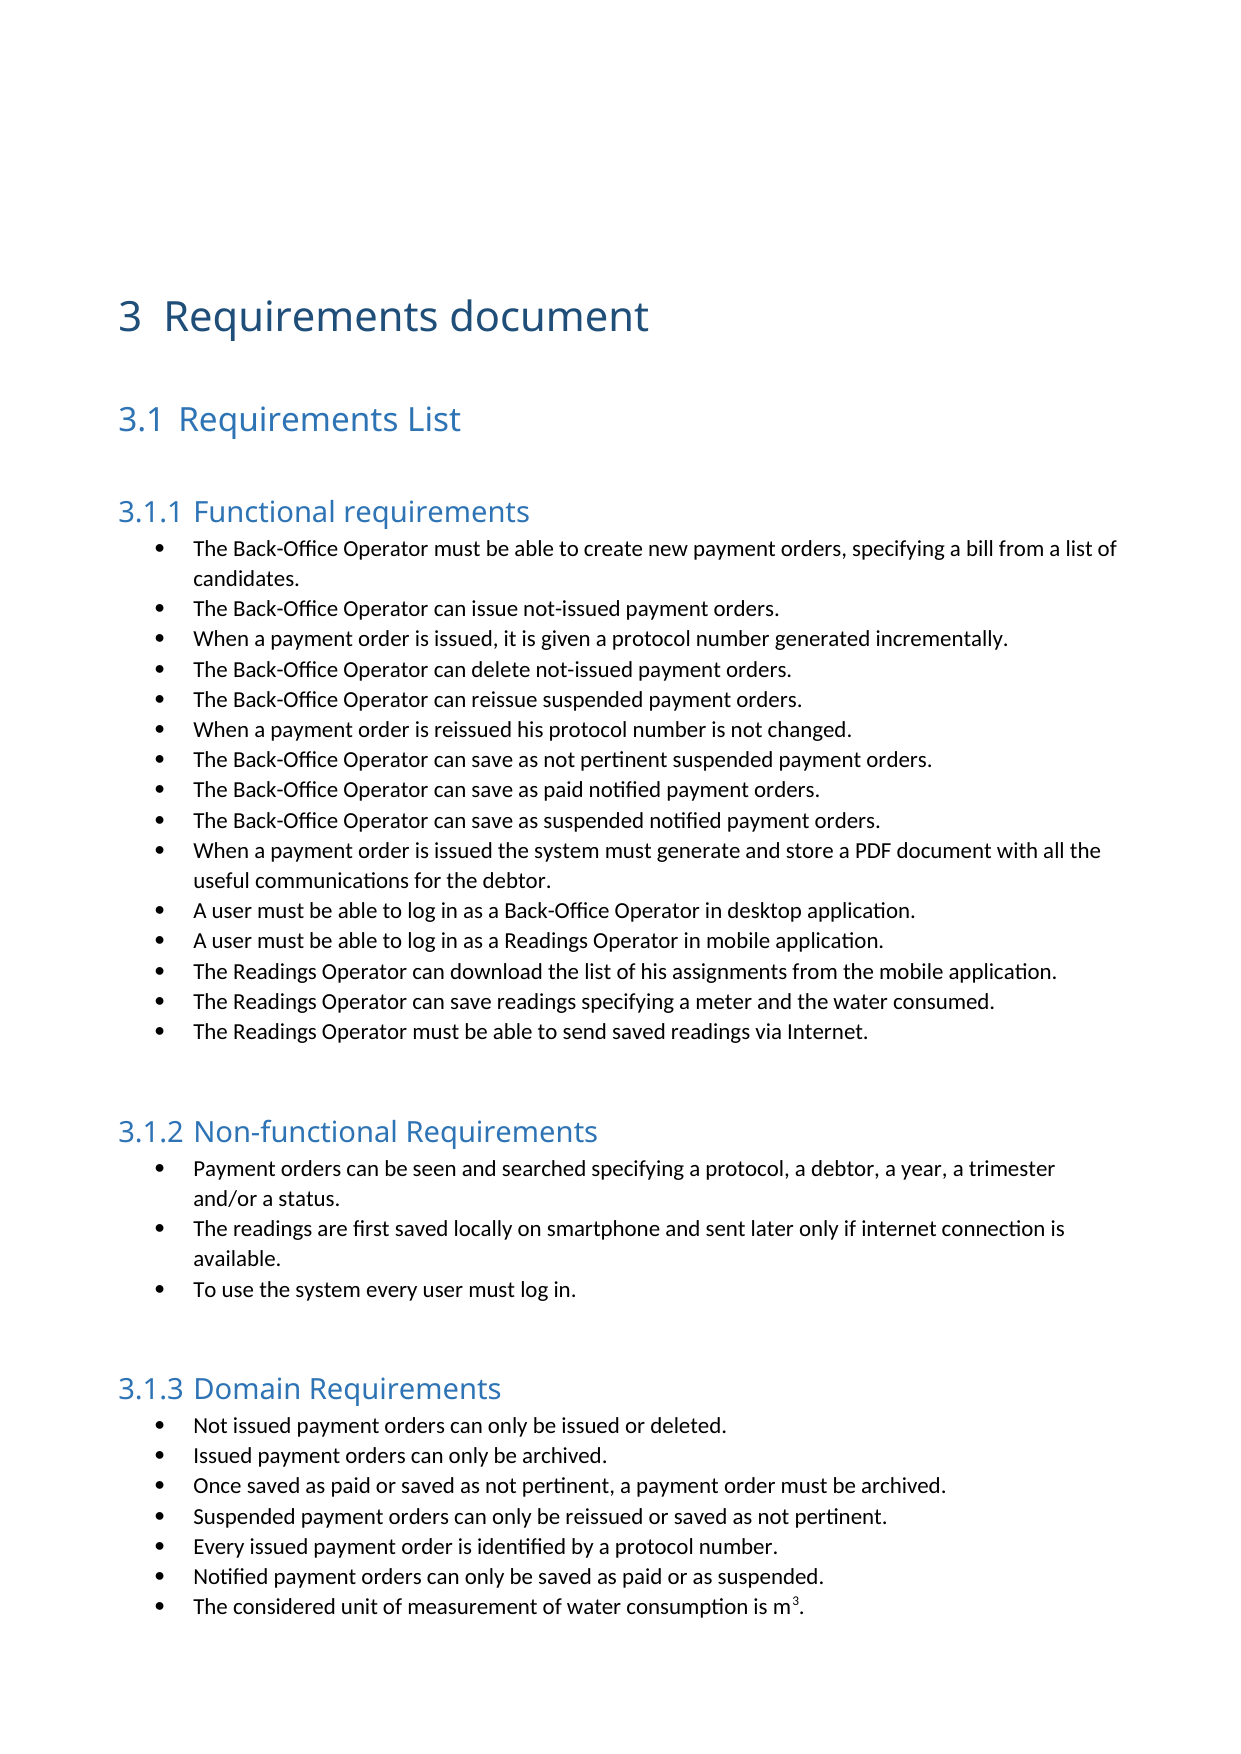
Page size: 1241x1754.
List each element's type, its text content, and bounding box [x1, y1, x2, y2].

list The considered unit of measurement of water consumption is m3. [156, 1592, 1122, 1621]
list When a payment order is issued, it is given a protocol number generated incrementally. [156, 624, 1122, 653]
list Once saved as paid or saved as not pertinent, a payment order must be archived. [156, 1472, 1122, 1500]
list The Back-Office Operator can delete not-issued payment orders. [156, 655, 1122, 683]
list The Readings Operator can save readings specifying a meter and the water consumed. [156, 987, 1122, 1015]
list The Back-Office Operator can save as paid notified payment orders. [156, 776, 1122, 804]
list A user must be able to log in as a Back-Office Operator in desktop application. [156, 896, 1122, 924]
list The Back-Office Operator can reissue suspended payment orders. [156, 685, 1122, 713]
subtitle Non-functional Requirements [118, 1111, 1122, 1151]
list The Back-Office Operator can save as suspended notified payment orders. [156, 806, 1122, 834]
list To use the system every user must log in. [156, 1275, 1122, 1303]
list Issued payment orders can only be archived. [156, 1441, 1122, 1469]
subtitle Requirements document [118, 287, 1122, 344]
list Every issued payment order is identified by a protocol number. [156, 1532, 1122, 1560]
list The Back-Office Operator can issue not-issued payment orders. [156, 594, 1122, 622]
list The Back-Office Operator can save as not pertinent suspended payment orders. [156, 745, 1122, 773]
subtitle Domain Requirements [118, 1368, 1122, 1408]
list The readings are first saved locally on smartphone and sent later only if internet connection is available. [156, 1214, 1122, 1272]
list A user must be able to log in as a Readings Operator in mobile application. [156, 927, 1122, 955]
subtitle Requirements List [118, 395, 1122, 441]
list The Readings Operator can download the list of his assignments from the mobile application. [156, 957, 1122, 985]
list Suspended payment orders can only be reissued or saved as not pertinent. [156, 1502, 1122, 1530]
list Payment orders can be seen and searched specifying a protocol, a debtor, a year, a trimester and/or a status. [156, 1154, 1122, 1212]
list The Readings Operator must be able to send saved readings via Internet. [156, 1017, 1122, 1045]
subtitle Functional requirements [118, 491, 1122, 531]
list The Back-Office Operator must be able to create new payment orders, specifying a bill from a list of candidates. [156, 534, 1122, 592]
list When a payment order is issued the system must generate and store a PDF document with all the useful communications for the debtor. [156, 836, 1122, 894]
list When a payment order is reissued his protocol number is not changed. [156, 715, 1122, 743]
list Not issued payment orders can only be issued or deleted. [156, 1411, 1122, 1439]
list Notified payment orders can only be saved as paid or as suspended. [156, 1562, 1122, 1590]
